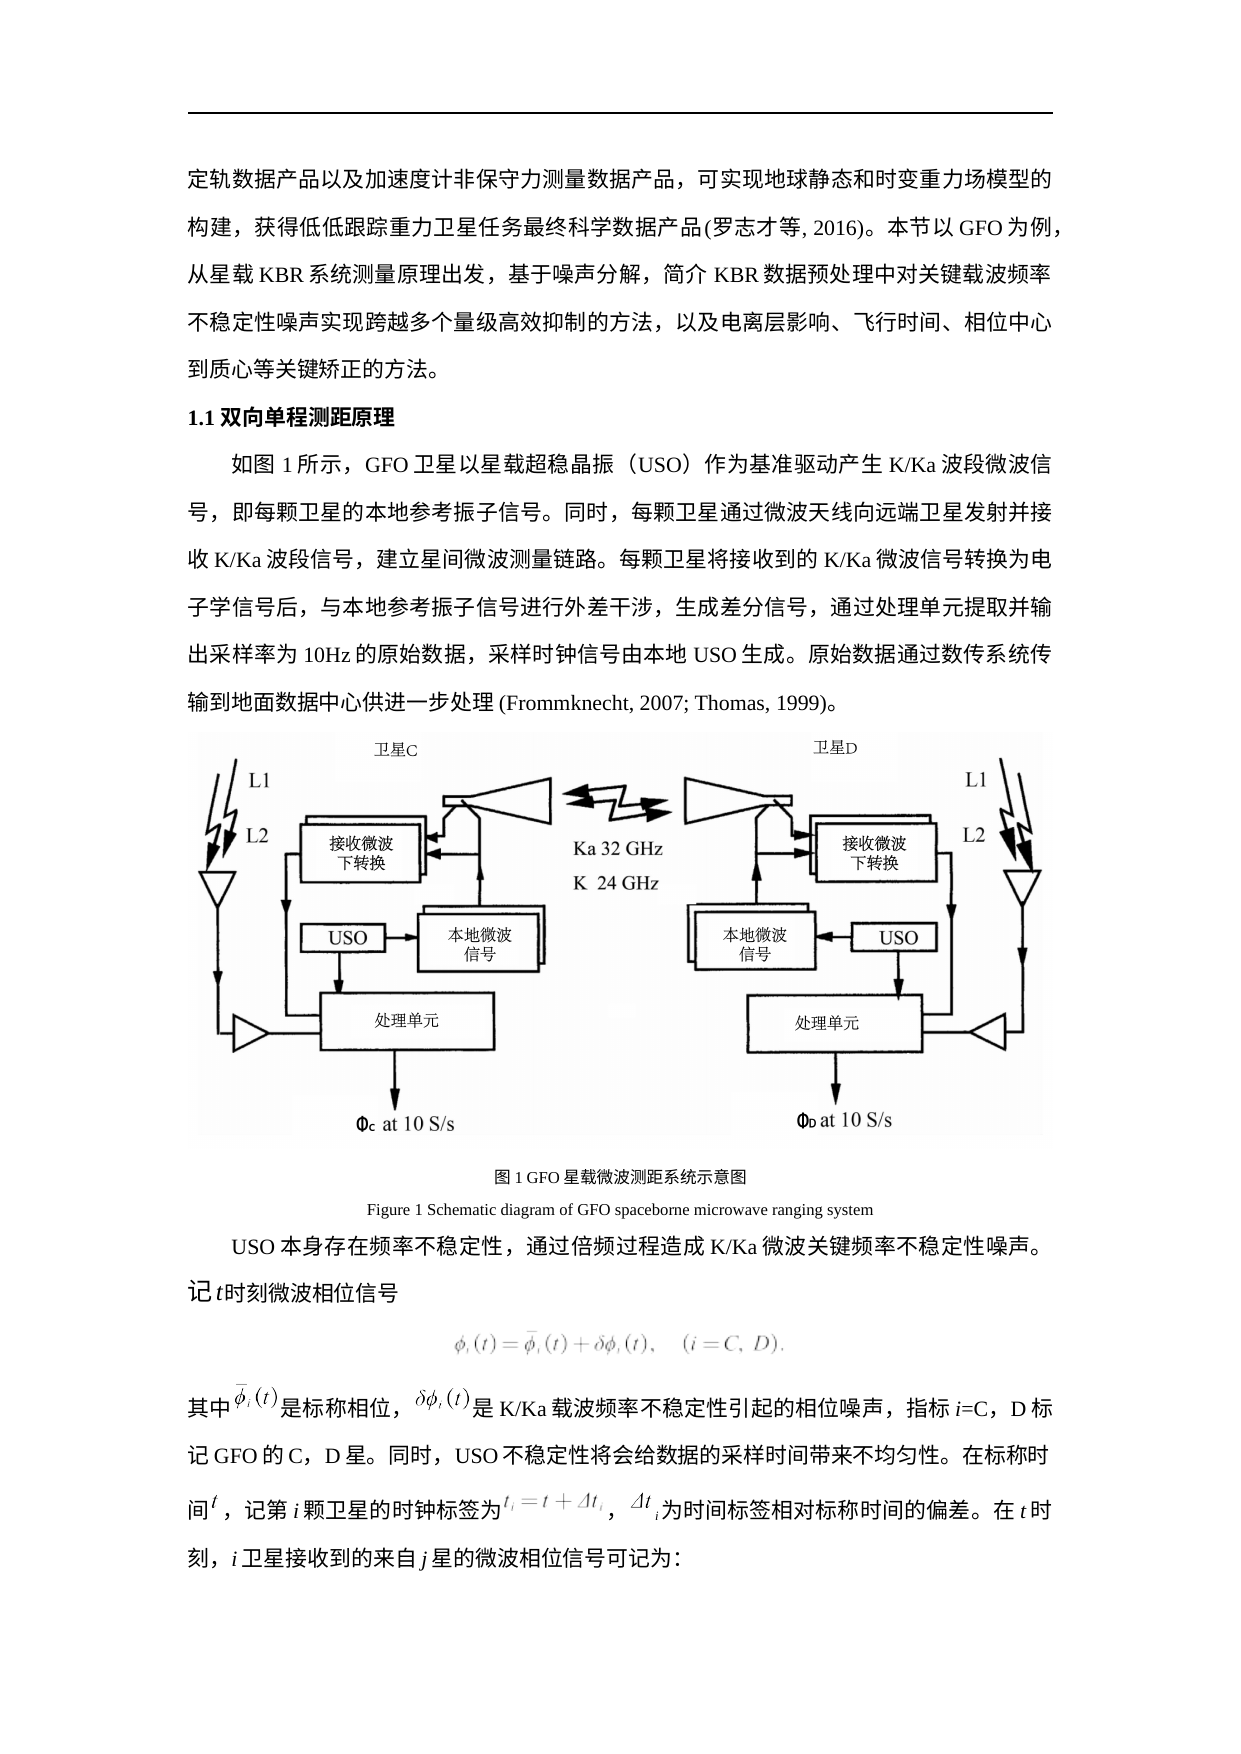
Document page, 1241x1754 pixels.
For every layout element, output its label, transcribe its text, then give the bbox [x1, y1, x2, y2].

picture [187, 732, 1053, 1149]
text 其中是标称相位，是K/Ka载波频率不稳定性引起的相位噪声，指标i=C，D标记GFO的C，D星。同时，USO不稳定性将会给数据的采样时间带来不均匀性。在标称时间，记第i颗卫星的时钟标签为，i为时间标签相对标称时间的偏差。在t时刻，i卫星接收到的来自j星的微波相位信号可记为： [187, 1376, 1053, 1572]
text Figure 1 Schematic diagram of GFO spaceborne microwave ranging system [187, 1200, 1053, 1219]
text 1.1 双向单程测距原理 [187, 399, 1053, 431]
text USO本身存在频率不稳定性，通过倍频过程造成K/Ka微波关键频率不稳定性噪声。时刻微波相位信号 [187, 1229, 1053, 1308]
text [187, 162, 1053, 384]
text 图 1 GFO星载微波测距系统示意图 [187, 1164, 1053, 1188]
text 如图 1所示，GFO卫星以星载超稳晶振（USO）作为基准驱动产生K/Ka波段微波信号，即每颗卫星的本地参考振子信号。同时，每颗卫星通过微波天线向远端卫星发射并接收K/Ka波段信号，建立星间微波测量链路。每颗卫星将接收到的K/Ka微波信号转换为电子学信号后，与本地参考振子信号进行外差干涉，生成差分信号，通过处理单元提取并输出采样率为10Hz的原始数据，采样时钟信号由本地USO生成。原始数据通过数传系统传输到地面数据中心供进一步处理 (Frommknecht, 2007; Thomas, 1999)。 [187, 447, 1053, 716]
